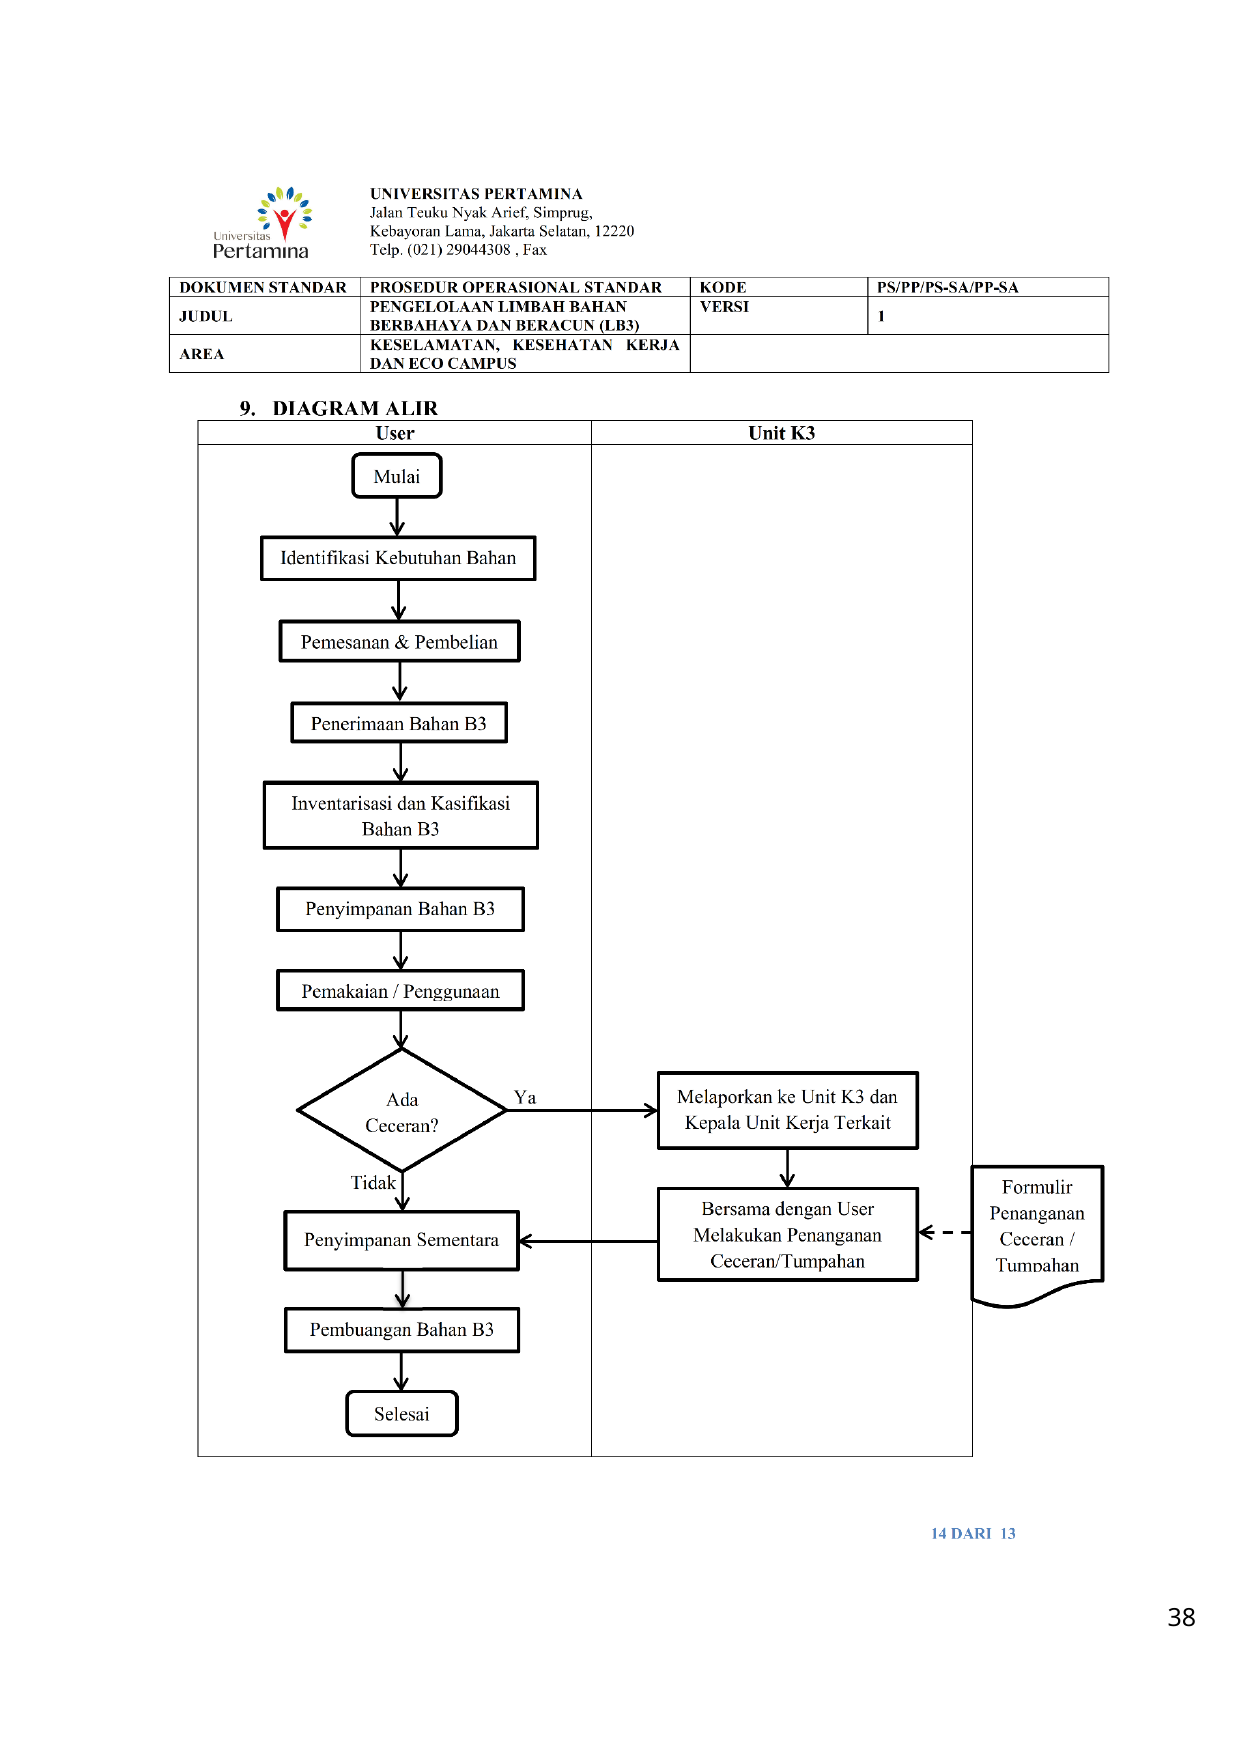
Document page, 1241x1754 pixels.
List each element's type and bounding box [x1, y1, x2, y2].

picture [29, 120, 1195, 1588]
